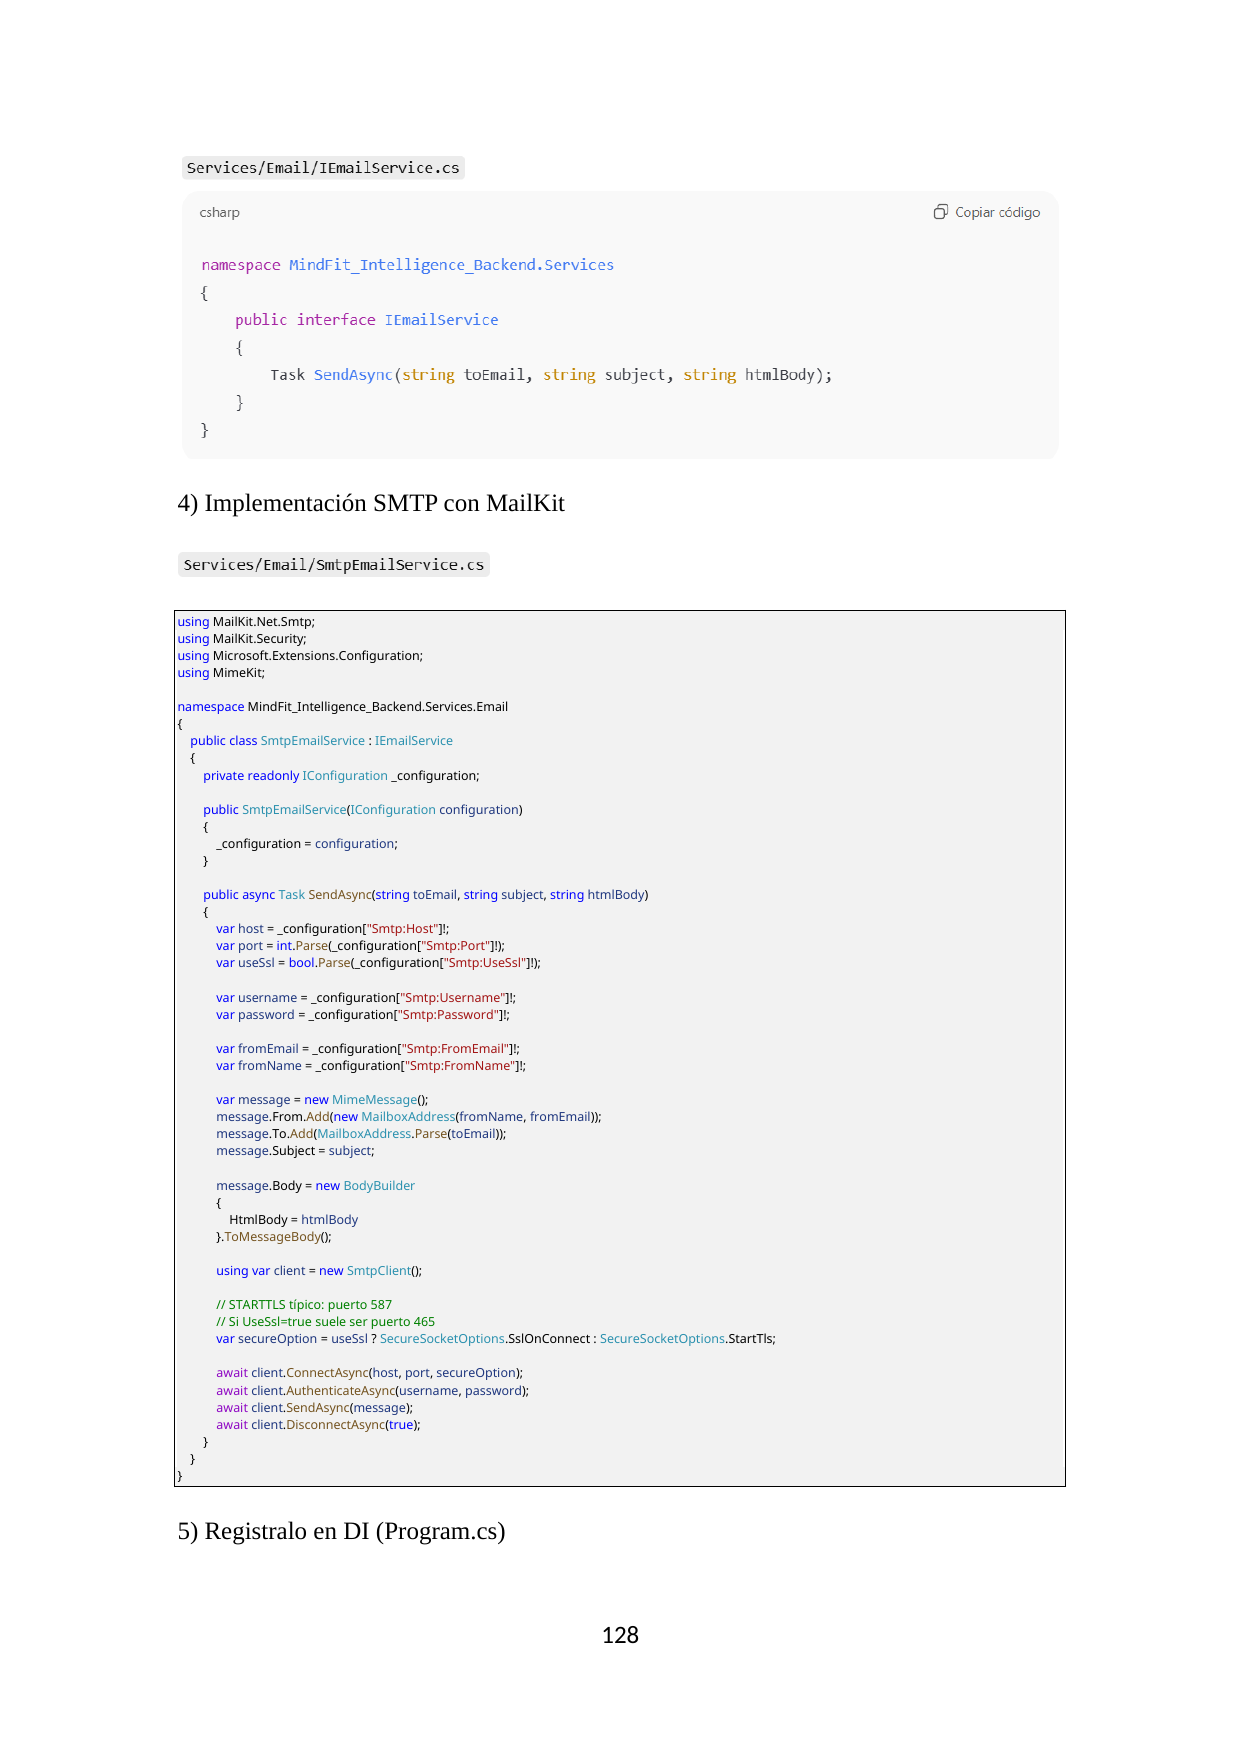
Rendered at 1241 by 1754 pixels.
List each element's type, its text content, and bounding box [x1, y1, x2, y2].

text message.From.Add(new MailboxAddress(fromName, fromEmail)); [177, 1108, 1063, 1125]
text using MimeKit; [177, 664, 1063, 681]
text await client.AuthenticateAsync(username, password); [177, 1382, 1063, 1399]
text var message = new MimeMessage(); [177, 1091, 1063, 1108]
text var password = _configuration["Smtp:Password"]!; [177, 1006, 1063, 1023]
text message.Subject = subject; [177, 1142, 1063, 1159]
text await client.DisconnectAsync(true); [177, 1416, 1063, 1433]
text _configuration = configuration; [177, 835, 1063, 852]
text { [177, 715, 1063, 732]
text var port = int.Parse(_configuration["Smtp:Port"]!); [177, 937, 1063, 954]
picture [177, 545, 1063, 581]
text }.ToMessageBody(); [177, 1228, 1063, 1245]
text } [177, 1433, 1063, 1450]
text { [177, 1194, 1063, 1211]
text { [177, 903, 1063, 920]
text } [177, 852, 1063, 869]
picture [177, 147, 1063, 459]
text namespace MindFit_Intelligence_Backend.Services.Email [177, 698, 1063, 715]
text { [177, 749, 1063, 767]
text var host = _configuration["Smtp:Host"]!; [177, 920, 1063, 937]
text { [177, 818, 1063, 835]
text // Si UseSsl=true suele ser puerto 465 [177, 1313, 1063, 1330]
text var fromName = _configuration["Smtp:FromName"]!; [177, 1057, 1063, 1074]
text using Microsoft.Extensions.Configuration; [177, 647, 1063, 664]
text HtmlBody = htmlBody [177, 1211, 1063, 1228]
text message.To.Add(MailboxAddress.Parse(toEmail)); [177, 1125, 1063, 1142]
text await client.ConnectAsync(host, port, secureOption); [177, 1364, 1063, 1382]
text public class SmtpEmailService : IEmailService [177, 732, 1063, 749]
text } [177, 1450, 1063, 1464]
text var secureOption = useSsl ? SecureSocketOptions.SslOnConnect : SecureSocketOptions.StartTls; [177, 1330, 1063, 1347]
text 4) Implementación SMTP con MailKit [177, 488, 1063, 517]
text public SmtpEmailService(IConfiguration configuration) [177, 801, 1063, 818]
text } [175, 1464, 1065, 1486]
text var useSsl = bool.Parse(_configuration["Smtp:UseSsl"]!); [177, 954, 1063, 972]
text using var client = new SmtpClient(); [177, 1262, 1063, 1279]
text var fromEmail = _configuration["Smtp:FromEmail"]!; [177, 1040, 1063, 1057]
text private readonly IConfiguration _configuration; [177, 767, 1063, 784]
text // STARTTLS típico: puerto 587 [177, 1296, 1063, 1313]
text await client.SendAsync(message); [177, 1399, 1063, 1416]
text public async Task SendAsync(string toEmail, string subject, string htmlBody) [177, 886, 1063, 903]
text using MailKit.Security; [177, 630, 1063, 647]
text 5) Registralo en DI (Program.cs) [177, 1516, 1063, 1545]
text using MailKit.Net.Smtp; [175, 611, 1065, 630]
text message.Body = new BodyBuilder [177, 1177, 1063, 1194]
text var username = _configuration["Smtp:Username"]!; [177, 989, 1063, 1006]
